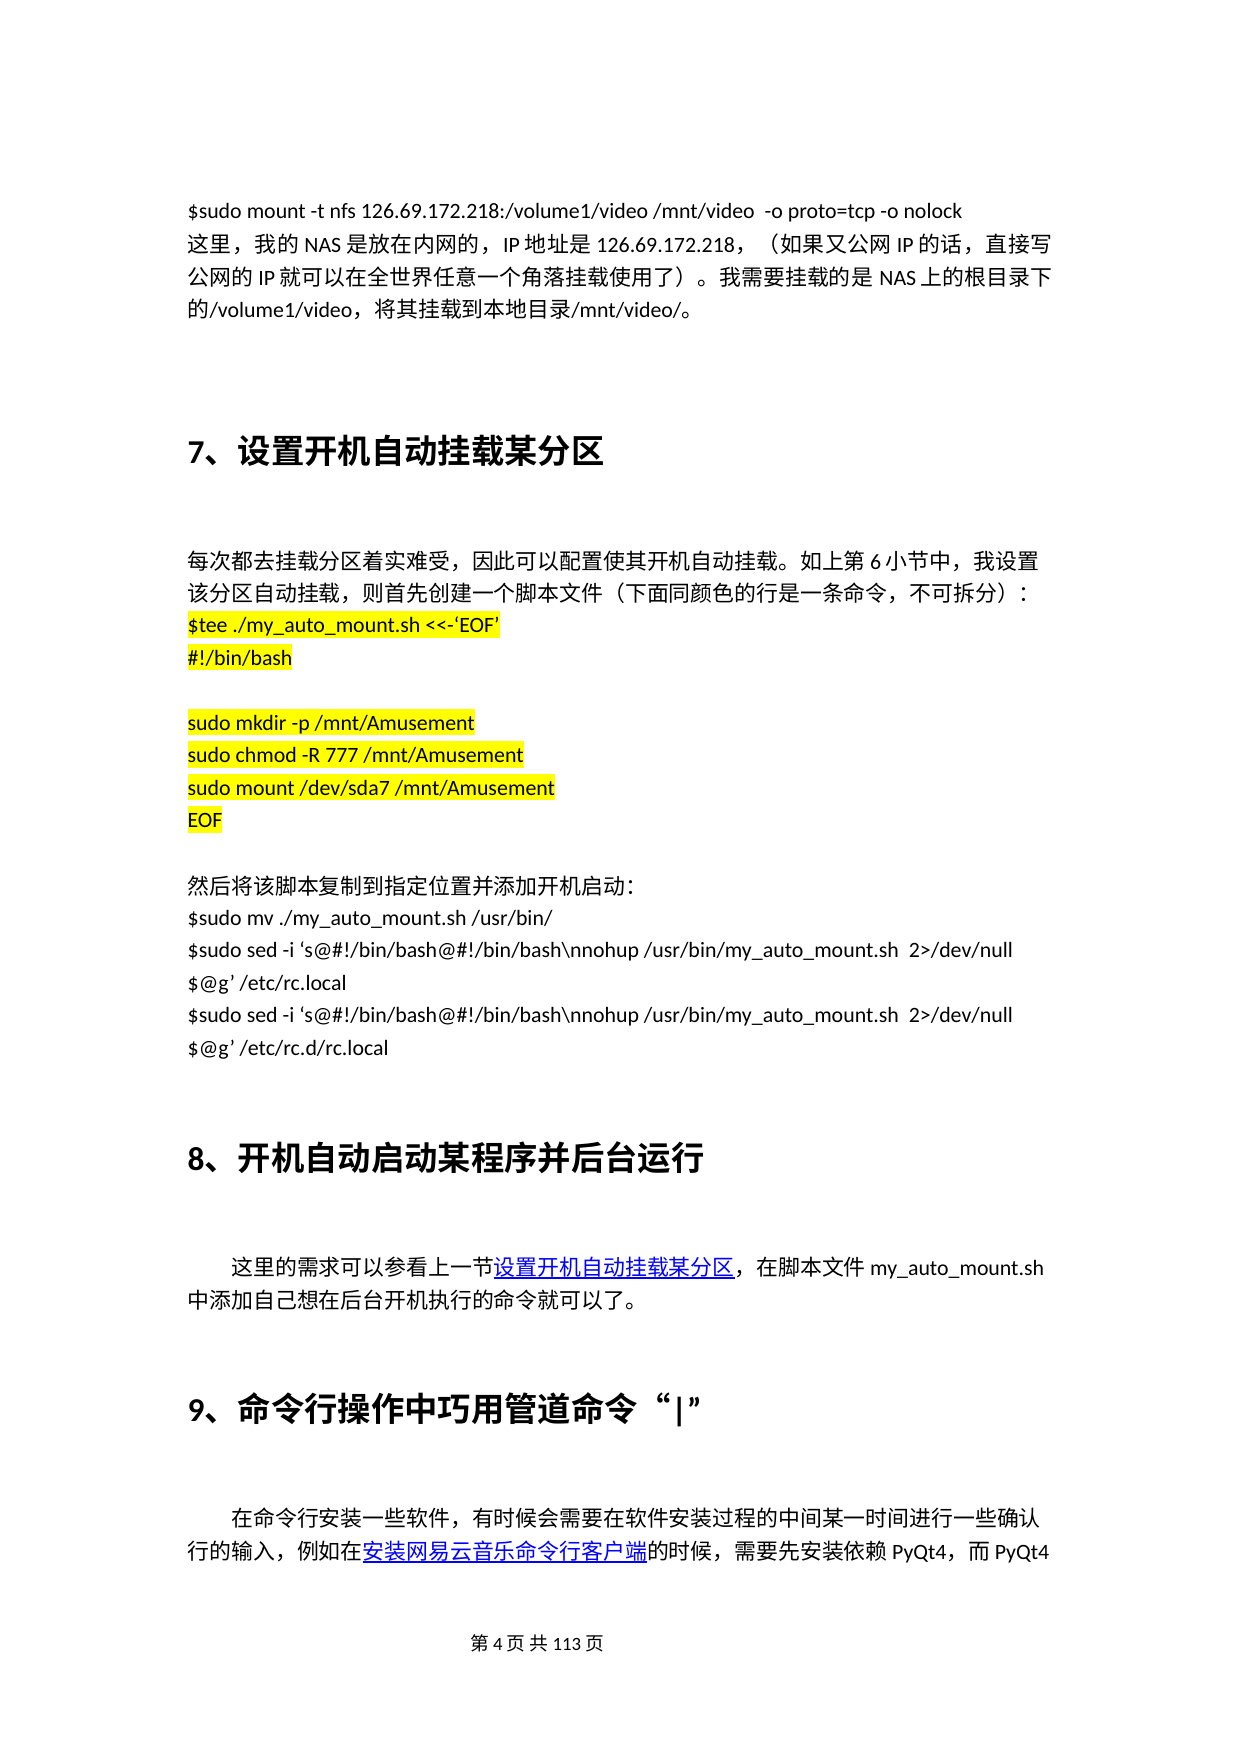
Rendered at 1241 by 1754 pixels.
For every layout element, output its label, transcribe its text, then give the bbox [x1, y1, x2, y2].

text 这里的需求可以参看上一节设置开机自动挂载某分区，在脚本文件my_auto_mount.sh中添加自己想在后台开机执行的命令就可以了。 [187, 1250, 1053, 1315]
text $sudo sed -i ‘s@#!/bin/bash@#!/bin/bash\nnohup /usr/bin/my_auto_mount.sh 2>/dev/null $@g’ /etc/rc.d/rc.local [187, 998, 1053, 1063]
text $tee ./my_auto_mount.sh <<-‘EOF’ [187, 608, 1053, 641]
text $sudo mount -t nfs 126.69.172.218:/volume1/video /mnt/video -o proto=tcp -o nolock [187, 194, 1053, 227]
text sudo chmod -R 777 /mnt/Amusement [187, 738, 1053, 771]
text 然后将该脚本复制到指定位置并添加开机启动： [187, 868, 1053, 901]
text 这里，我的NAS是放在内网的，IP地址是126.69.172.218，（如果又公网IP的话，直接写公网的IP就可以在全世界任意一个角落挂载使用了）。我需要挂载的是NAS上的根目录下的/volume1/video，将其挂载到本地目录/mnt/video/。 [187, 227, 1053, 324]
subtitle 9、命令行操作中巧用管道命令“|” [187, 1374, 1053, 1439]
text sudo mkdir -p /mnt/Amusement [187, 706, 1053, 738]
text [187, 1501, 1053, 1566]
text sudo mount /dev/sda7 /mnt/Amusement [187, 771, 1053, 803]
subtitle 7、设置开机自动挂载某分区 [187, 417, 1053, 482]
text #!/bin/bash [187, 641, 1053, 673]
text 每次都去挂载分区着实难受，因此可以配置使其开机自动挂载。如上第6小节中，我设置该分区自动挂载，则首先创建一个脚本文件（下面同颜色的行是一条命令，不可拆分）： [187, 543, 1053, 608]
text $sudo sed -i ‘s@#!/bin/bash@#!/bin/bash\nnohup /usr/bin/my_auto_mount.sh 2>/dev/null $@g’ /etc/rc.local [187, 933, 1053, 998]
text EOF [187, 803, 1053, 836]
text $sudo mv ./my_auto_mount.sh /usr/bin/ [187, 901, 1053, 933]
subtitle 8、开机自动启动某程序并后台运行 [187, 1123, 1053, 1188]
